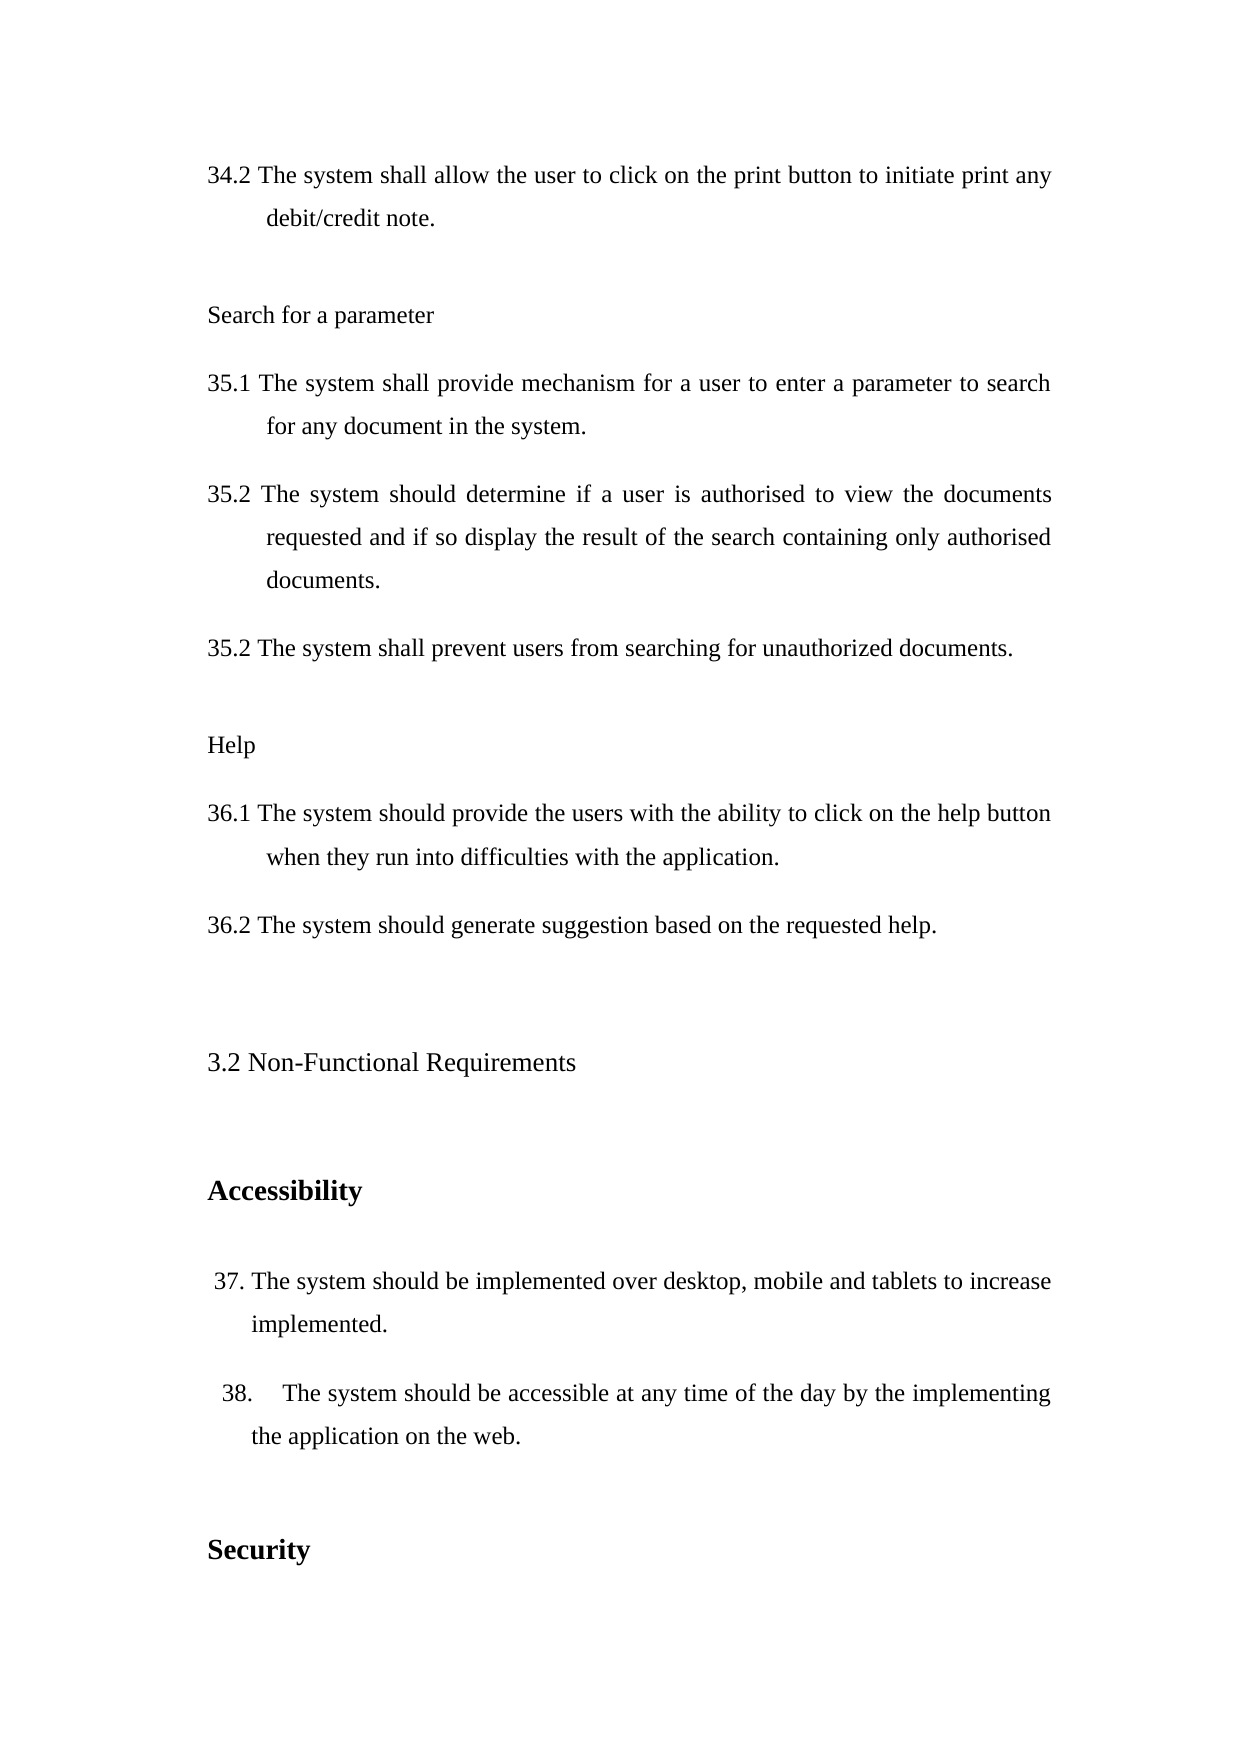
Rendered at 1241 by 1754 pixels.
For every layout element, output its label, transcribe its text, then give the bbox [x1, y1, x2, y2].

list The system should be accessible at any time of the day by the implementing the application on the web. [222, 1378, 1053, 1449]
text 35.1 The system shall provide mechanism for a user to enter a parameter to search for any document in the system. [207, 368, 1053, 440]
text 35.2 The system should determine if a user is authorised to view the documents requested and if so display the result of the search containing only authorised documents. [207, 479, 1053, 594]
text 36.2 The system should generate suggestion based on the requested help. [207, 910, 1053, 938]
text Accessibility [207, 1173, 1053, 1207]
text 34.2 The system shall allow the user to click on the print button to initiate print any debit/credit note. [207, 160, 1053, 232]
text 36.1 The system should provide the users with the ability to click on the help button when they run into difficulties with the application. [207, 798, 1053, 870]
text 35.2 The system shall prevent users from searching for unauthorized documents. [207, 633, 1053, 662]
subtitle 3.2 Non-Functional Requirements [207, 1046, 1053, 1077]
list The system should be implemented over desktop, mobile and tablets to increase implemented. [214, 1266, 1053, 1338]
text Help [207, 730, 1053, 759]
text Search for a parameter [207, 300, 1053, 328]
text Security [207, 1532, 1053, 1566]
